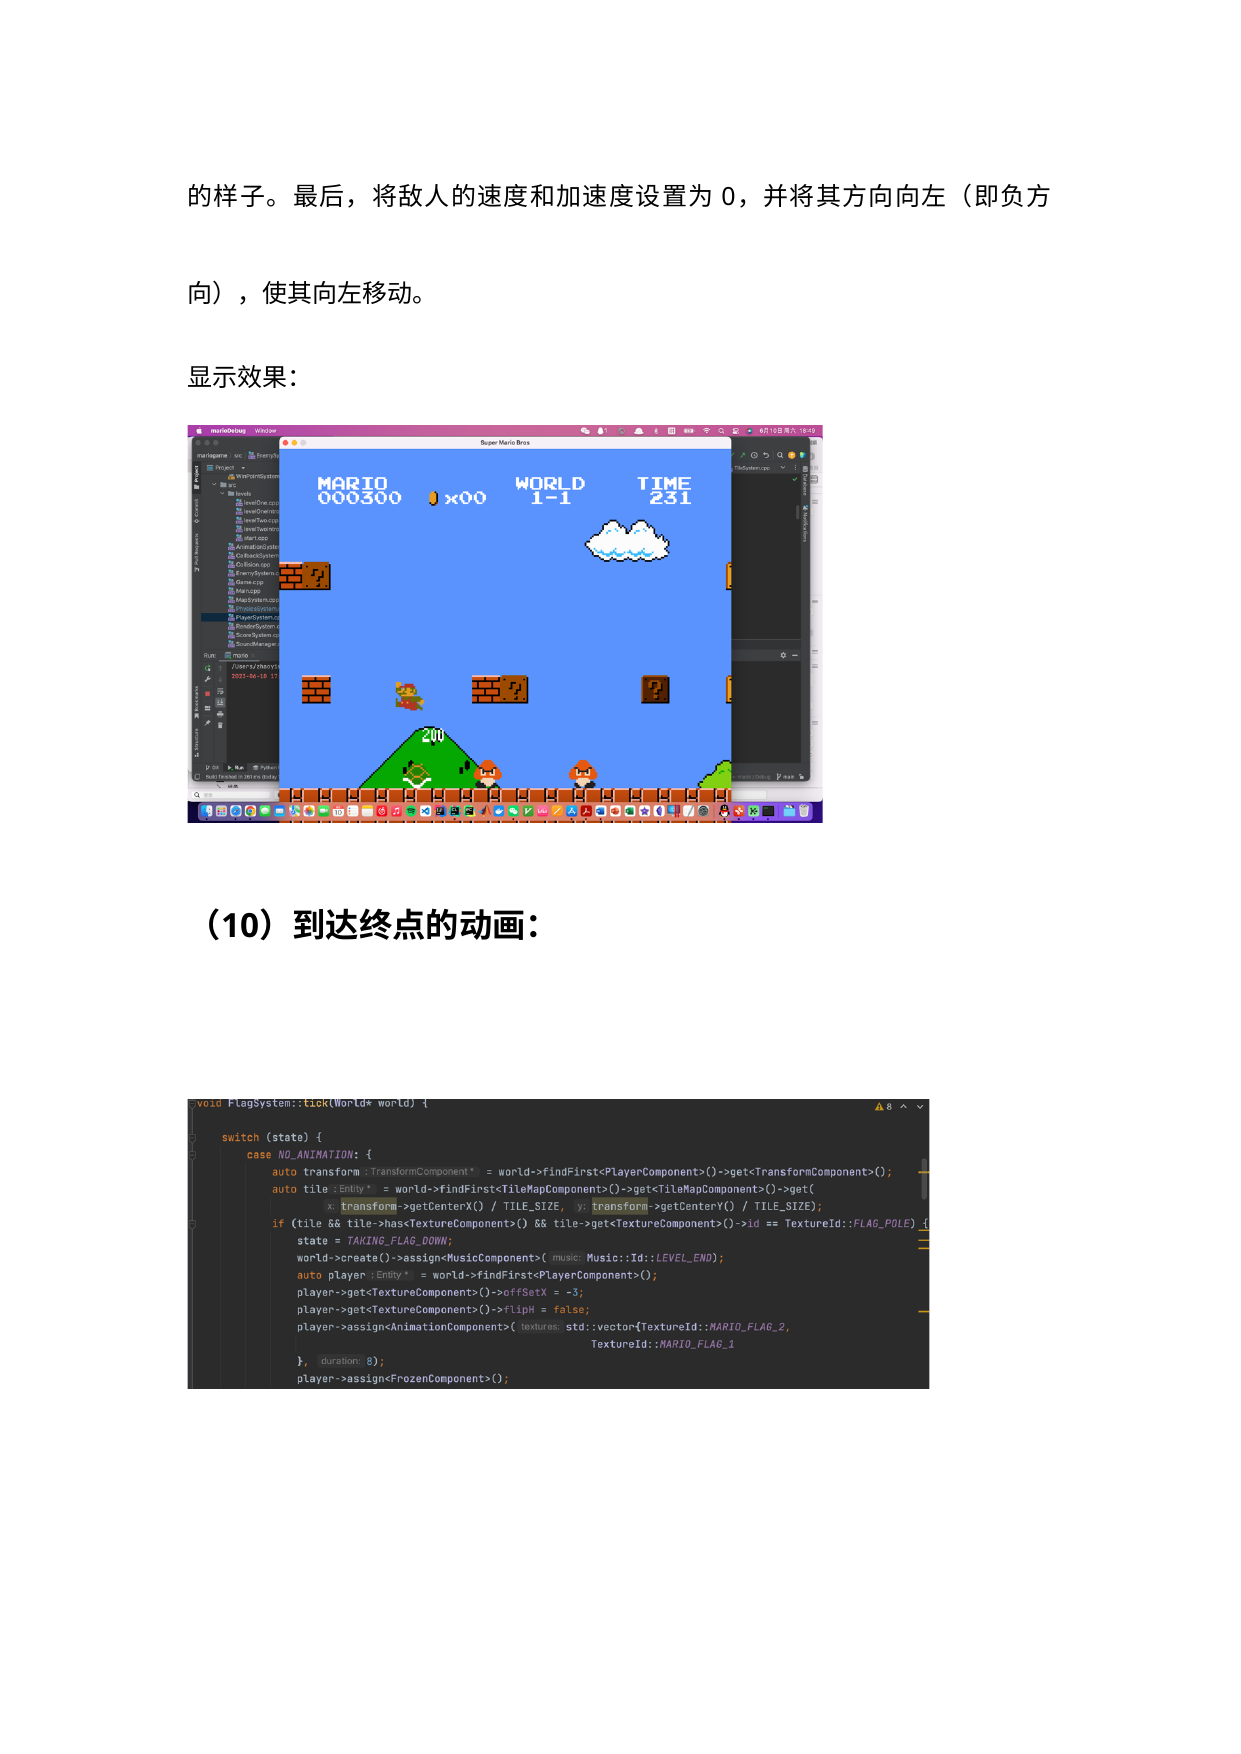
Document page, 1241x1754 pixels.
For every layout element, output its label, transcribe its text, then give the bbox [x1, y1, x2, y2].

text 显示效果： [187, 343, 1053, 408]
picture [187, 1099, 930, 1389]
subtitle （10）到达终点的动画： [187, 890, 1053, 955]
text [187, 162, 1053, 324]
picture [187, 425, 823, 823]
